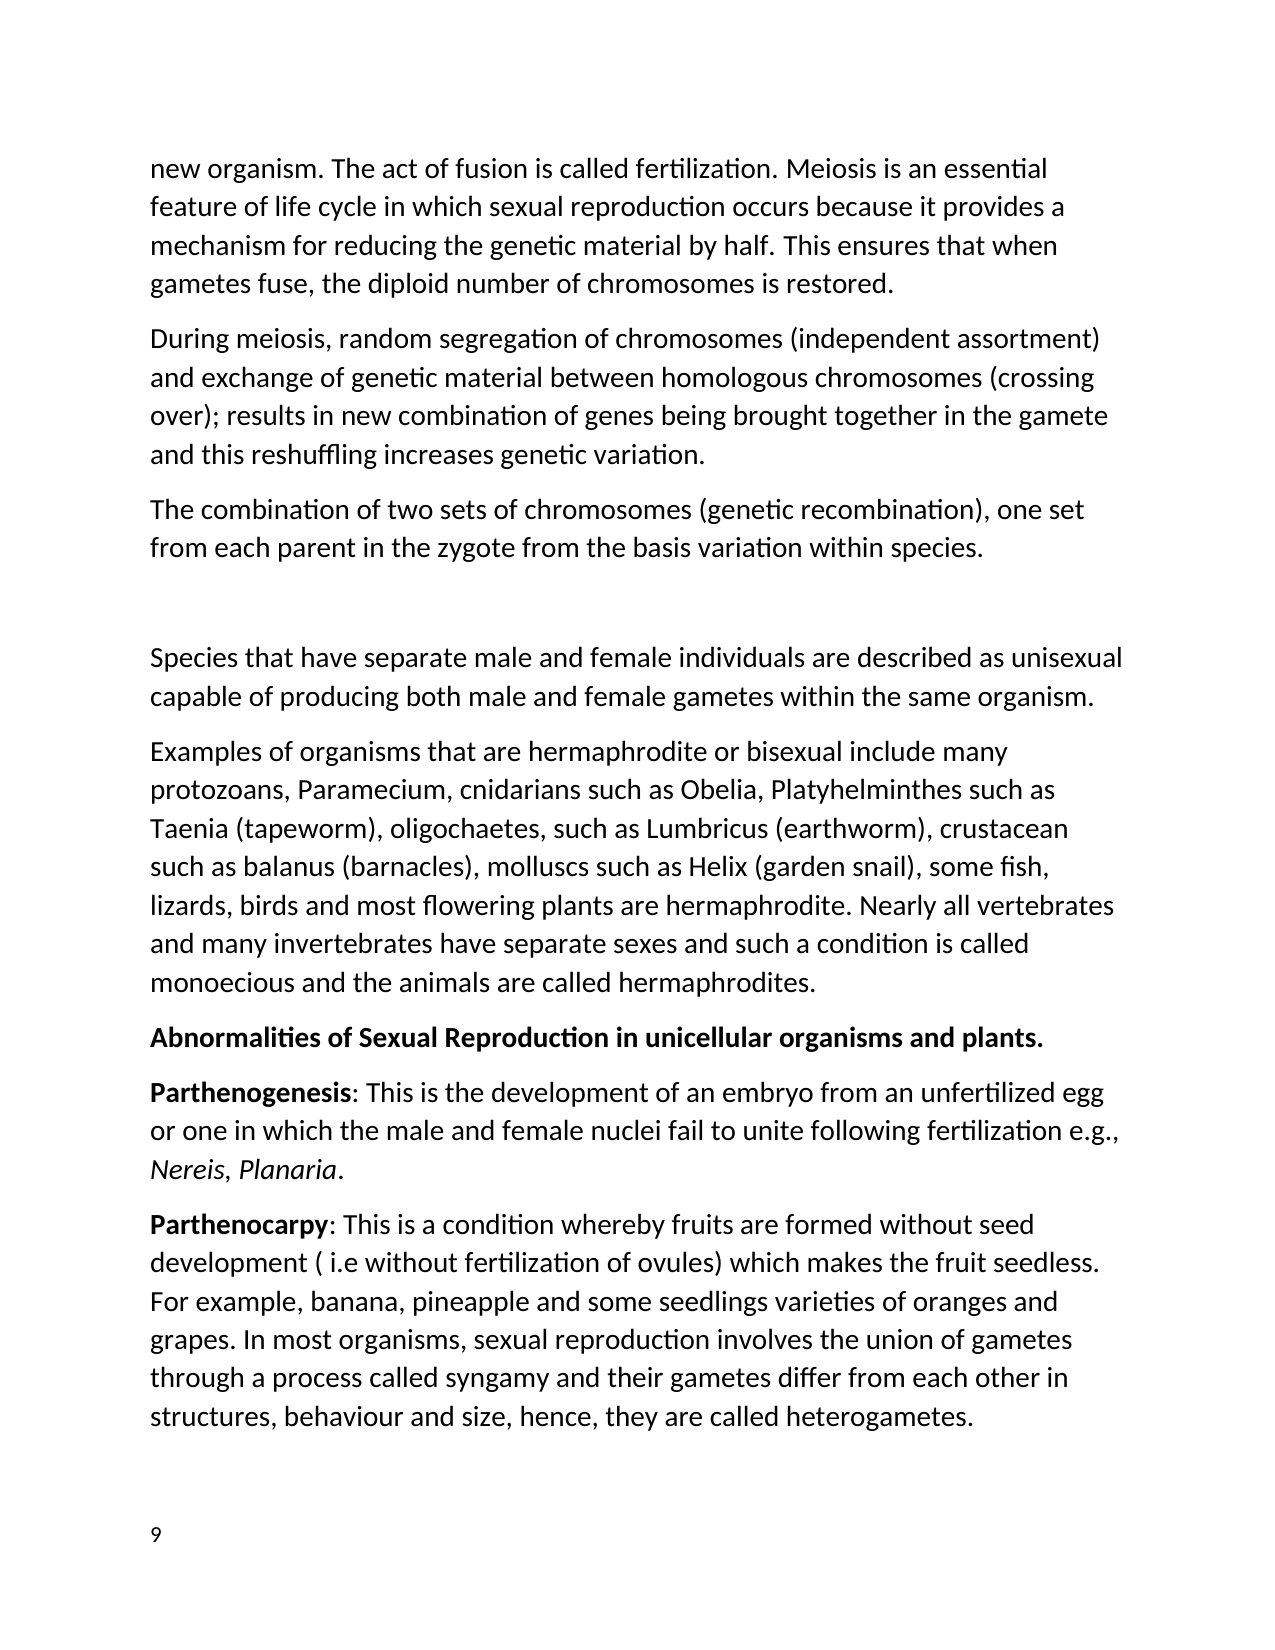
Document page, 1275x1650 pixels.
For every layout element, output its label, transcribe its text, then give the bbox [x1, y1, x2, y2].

text Species that have separate male and female individuals are described as unisexual capable of producing both male and female gametes within the same organism. [150, 639, 1125, 713]
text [150, 150, 1125, 301]
text Examples of organisms that are hermaphrodite or bisexual include many protozoans, Paramecium, cnidarians such as Obelia, Platyhelminthes such as Taenia (tapeworm), oligochaetes, such as Lumbricus (earthworm), crustacean such as balanus (barnacles), molluscs such as Helix (garden snail), some fish, lizards, birds and most flowering plants are hermaphrodite. Nearly all vertebrates and many invertebrates have separate sexes and such a condition is called monoecious and the animals are called hermaphrodites. [150, 733, 1125, 999]
text Abnormalities of Sexual Reproduction in unicellular organisms and plants. [150, 1019, 1125, 1054]
text Parthenogenesis: This is the development of an embryo from an unfertilized egg or one in which the male and female nuclei fail to unite following fertilization e.g., Nereis, Planaria. [150, 1074, 1125, 1186]
text Parthenocarpy: This is a condition whereby fruits are formed without seed development ( i.e without fertilization of ovules) which makes the fruit seedless. For example, banana, pineapple and some seedlings varieties of oranges and grapes. In most organisms, sexual reproduction involves the union of gametes through a process called syngamy and their gametes differ from each other in structures, behaviour and size, hence, they are called heterogametes. [150, 1206, 1125, 1434]
text During meiosis, random segregation of chromosomes (independent assortment) and exchange of genetic material between homologous chromosomes (crossing over); results in new combination of genes being brought together in the gamete and this reshuffling increases genetic variation. [150, 320, 1125, 471]
text The combination of two sets of chromosomes (genetic recombination), one set from each parent in the zygote from the basis variation within species. [150, 491, 1125, 565]
